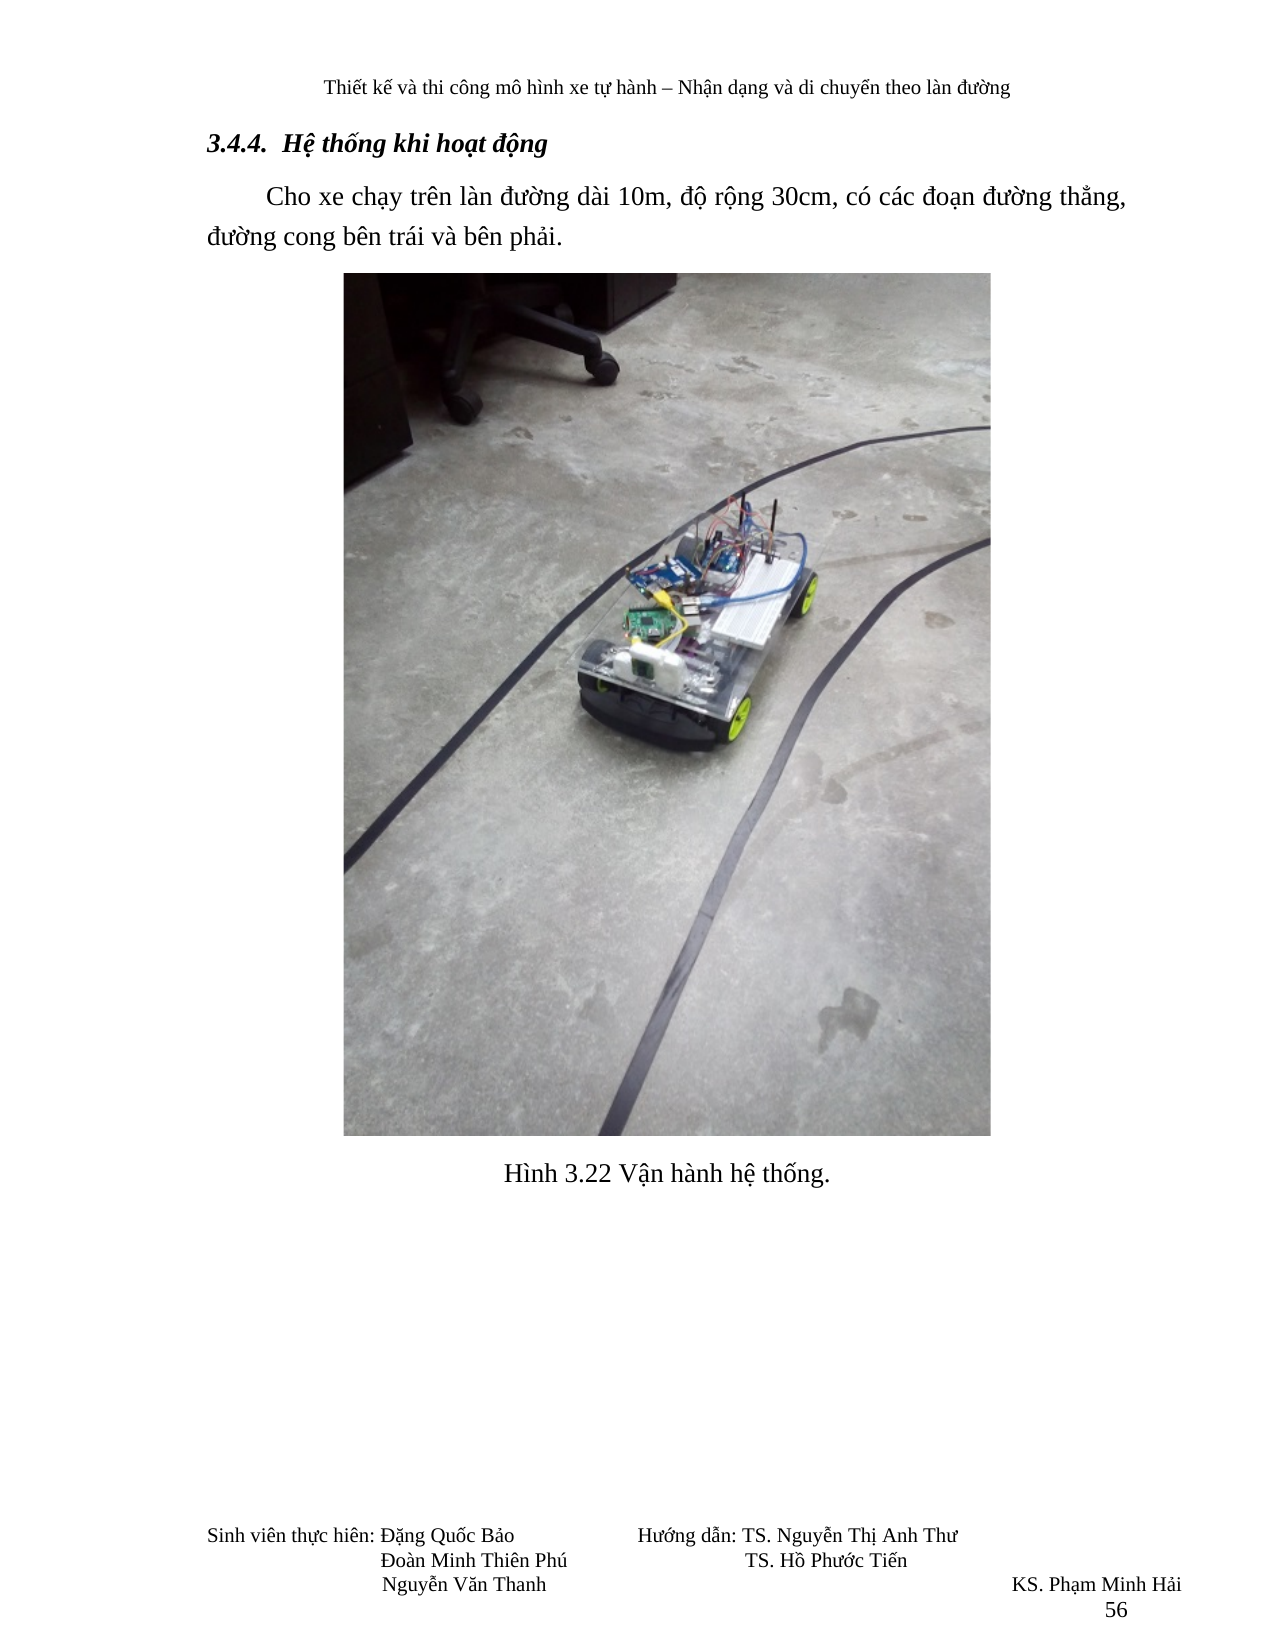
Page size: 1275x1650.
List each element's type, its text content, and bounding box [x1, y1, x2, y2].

list Hình 3.22 Vận hành hệ thống. [207, 1157, 1127, 1188]
list Hệ thống khi hoạt động [207, 127, 1127, 158]
text Cho xe chạy trên làn đường dài 10m, độ rộng 30cm, có các đoạn đường thẳng, đường cong bên trái và bên phải. [207, 180, 1127, 252]
picture [343, 273, 991, 1136]
